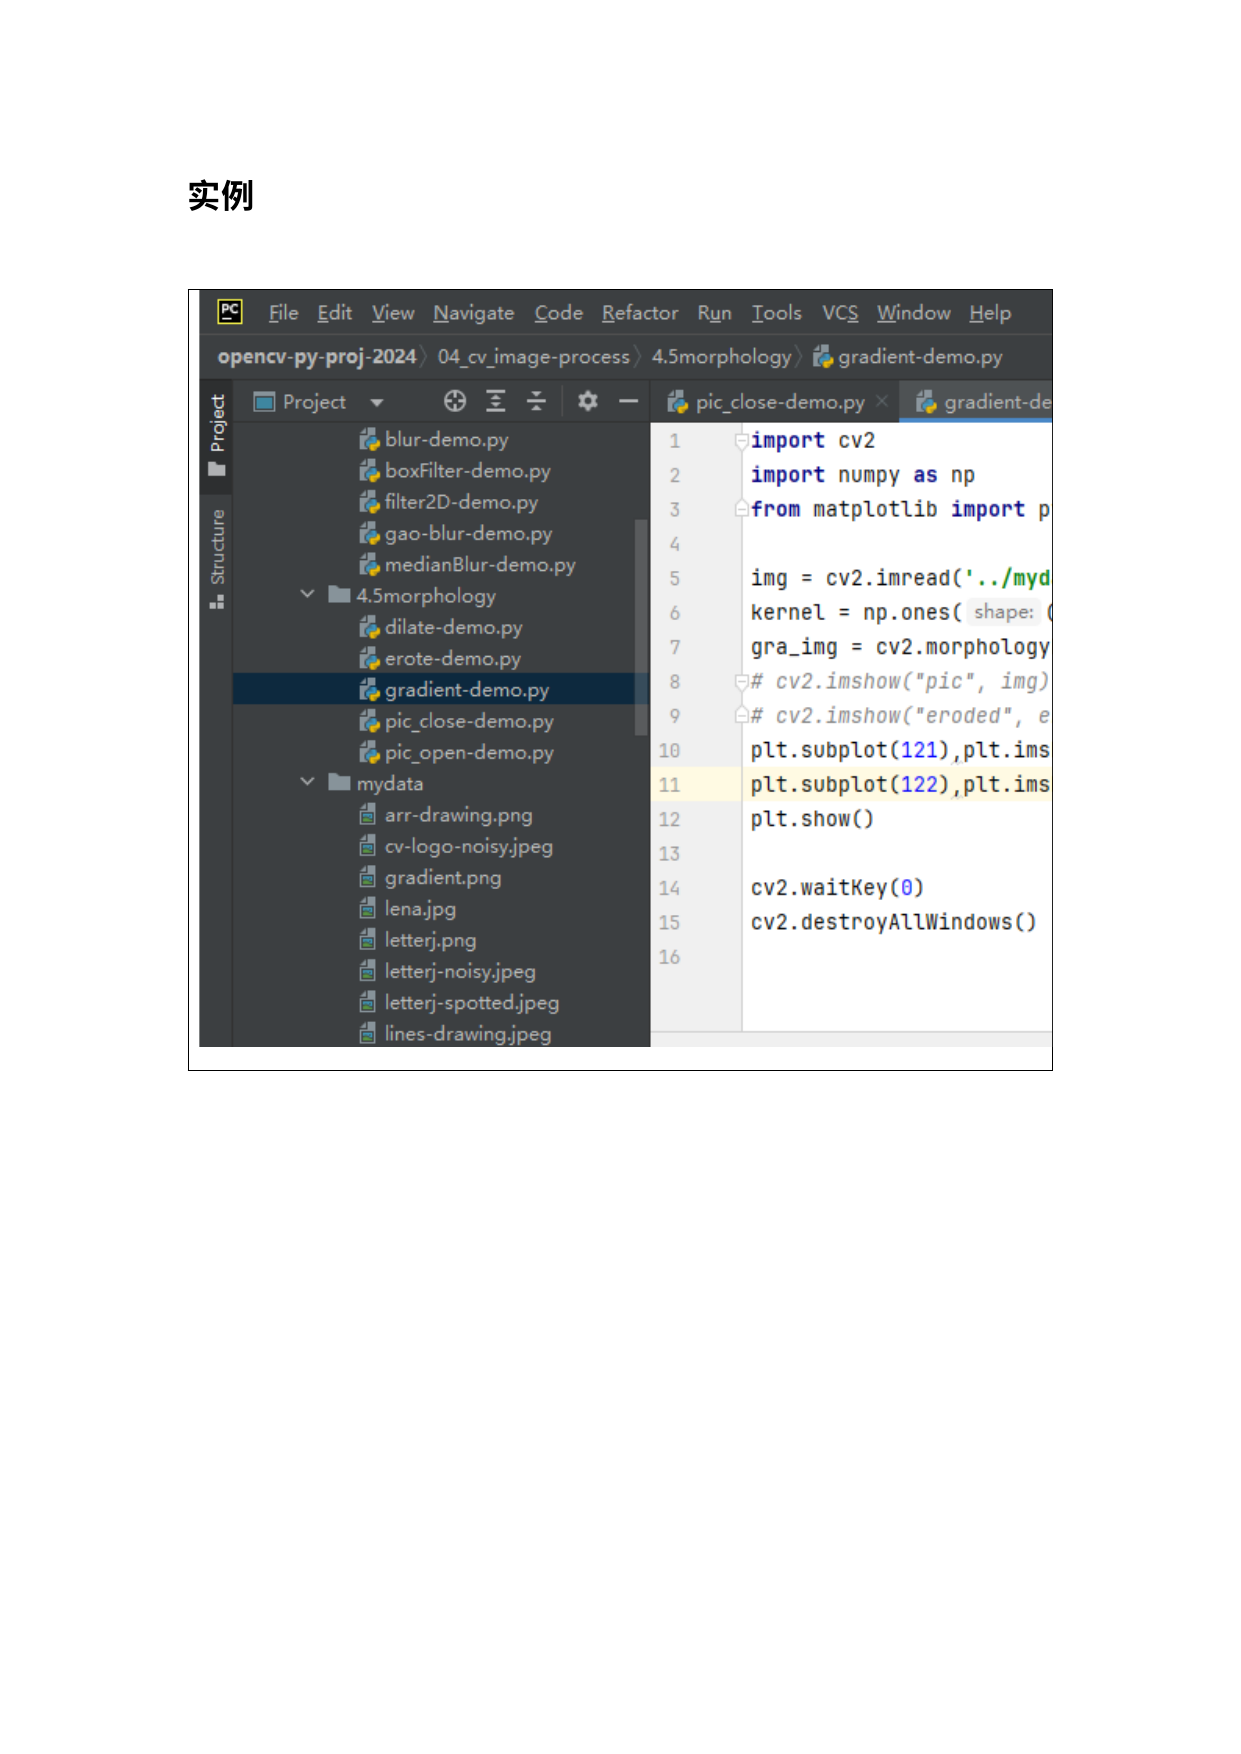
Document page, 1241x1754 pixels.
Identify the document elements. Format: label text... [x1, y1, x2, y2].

subtitle 实例 [187, 162, 1053, 227]
picture [199, 290, 1053, 1047]
table_header [189, 290, 1052, 1070]
